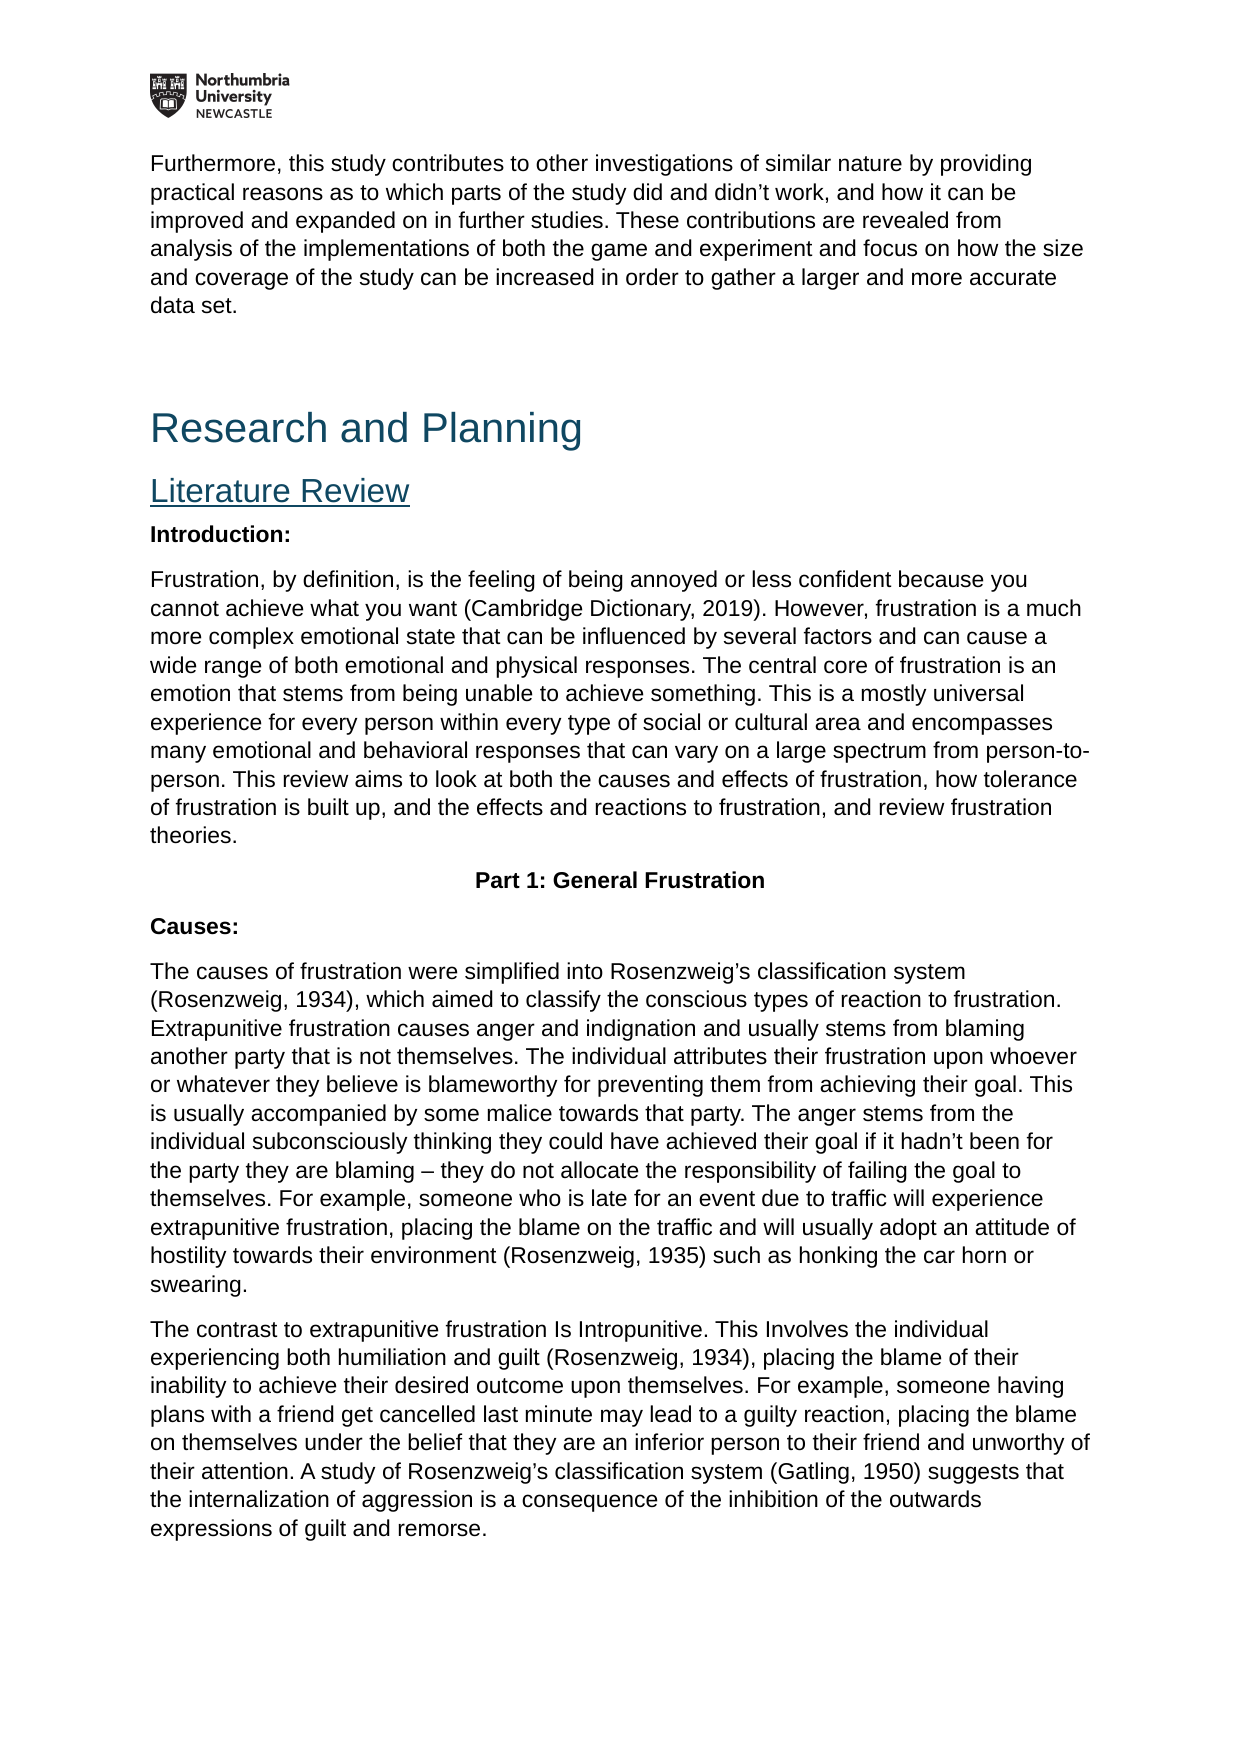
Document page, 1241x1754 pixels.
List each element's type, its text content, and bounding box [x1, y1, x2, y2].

text Causes: [150, 913, 1090, 939]
text The causes of frustration were simplified into Rosenzweig’s classification system (Rosenzweig, 1934), which aimed to classify the conscious types of reaction to frustration. Extrapunitive frustration causes anger and indignation and usually stems from blaming another party that is not themselves. The individual attributes their frustration upon whoever or whatever they believe is blameworthy for preventing them from achieving their goal. This is usually accompanied by some malice towards that party. The anger stems from the individual subconsciously thinking they could have achieved their goal if it hadn’t been for the party they are blaming – they do not allocate the responsibility of failing the goal to themselves. For example, someone who is late for an event due to traffic will experience extrapunitive frustration, placing the blame on the traffic and will usually adopt an attitude of hostility towards their environment (Rosenzweig, 1935) such as honking the car horn or swearing. [150, 958, 1090, 1297]
picture [150, 73, 290, 118]
text Part 1: General Frustration [150, 867, 1090, 894]
subtitle Literature Review [150, 472, 1090, 510]
text Frustration, by definition, is the feeling of being annoyed or less confident because you cannot achieve what you want (Cambridge Dictionary, 2019). However, frustration is a much more complex emotional state that can be influenced by several factors and can cause a wide range of both emotional and physical responses. The central core of frustration is an emotion that stems from being unable to achieve something. This is a mostly universal experience for every person within every type of social or cultural area and encompasses many emotional and behavioral responses that can vary on a large spectrum from person-to-person. This review aims to look at both the causes and effects of frustration, how tolerance of frustration is built up, and the effects and reactions to frustration, and review frustration theories. [150, 566, 1090, 849]
subtitle Research and Planning [150, 403, 1090, 451]
text Introduction: [150, 521, 1090, 548]
text Furthermore, this study contributes to other investigations of similar nature by providing practical reasons as to which parts of the study did and didn’t work, and how it can be improved and expanded on in further studies. These contributions are revealed from analysis of the implementations of both the game and experiment and focus on how the size and coverage of the study can be increased in order to gather a larger and more accurate data set. [150, 150, 1090, 318]
text The contrast to extrapunitive frustration Is Intropunitive. This Involves the individual experiencing both humiliation and guilt (Rosenzweig, 1934), placing the blame of their inability to achieve their desired outcome upon themselves. For example, someone having plans with a friend get cancelled last minute may lead to a guilty reaction, placing the blame on themselves under the belief that they are an inferior person to their friend and unworthy of their attention. A study of Rosenzweig’s classification system (Gatling, 1950) suggests that the internalization of aggression is a consequence of the inhibition of the outwards expressions of guilt and remorse. [150, 1316, 1090, 1541]
